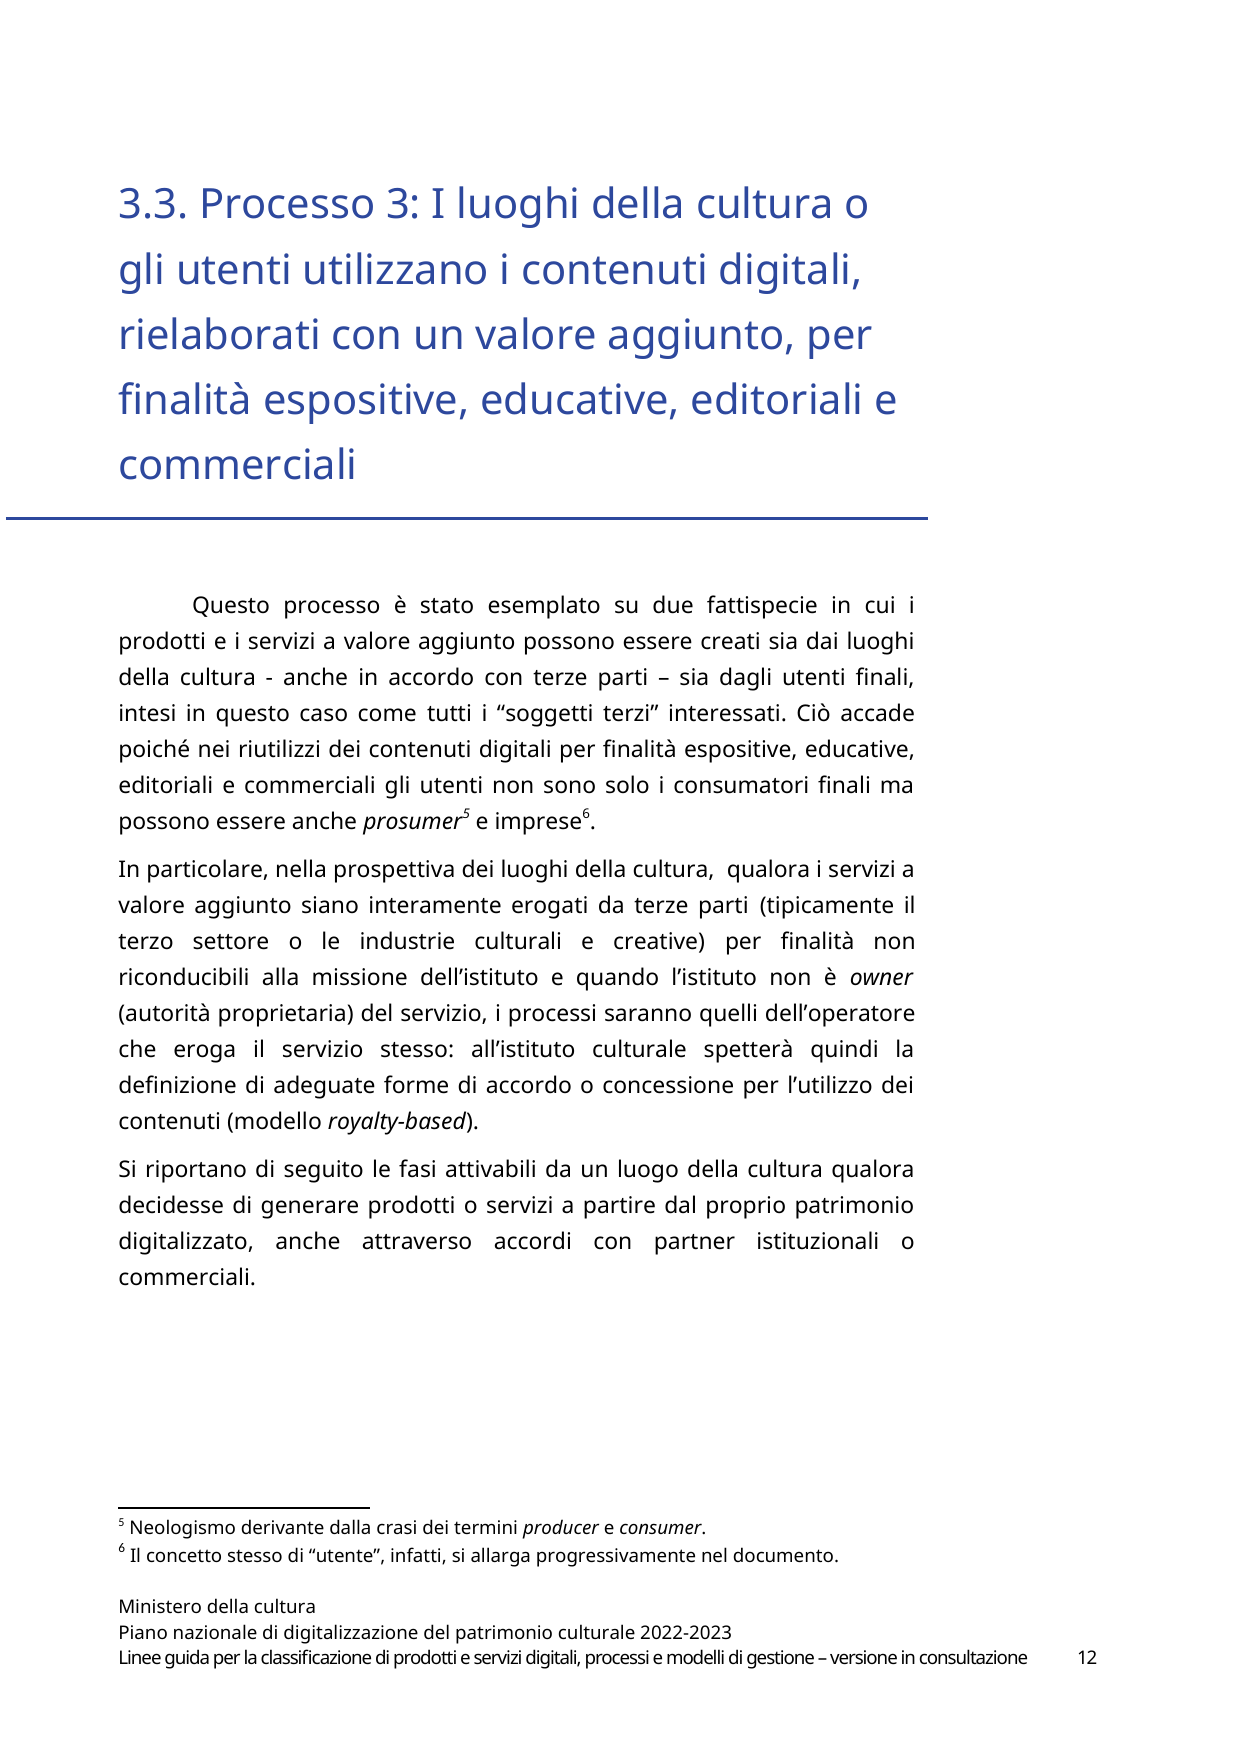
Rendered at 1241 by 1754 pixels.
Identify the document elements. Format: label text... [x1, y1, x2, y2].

text Questo processo è stato esemplato su due fattispecie in cui i prodotti e i servizi a valore aggiunto possono essere creati sia dai luoghi della cultura - anche in accordo con terze parti – sia dagli utenti finali, intesi in questo caso come tutti i “soggetti terzi” interessati. Ciò accade poiché nei riutilizzi dei contenuti digitali per finalità espositive, educative, editoriali e commerciali gli utenti non sono solo i consumatori finali ma possono essere anche prosumer e imprese. [118, 589, 916, 836]
subtitle 3.3. Processo 3: I luoghi della cultura o gli utenti utilizzano i contenuti digitali, rielaborati con un valore aggiunto, per finalità espositive, educative, editoriali e commerciali [118, 174, 916, 492]
text Si riportano di seguito le fasi attivabili da un luogo della cultura qualora decidesse di generare prodotti o servizi a partire dal proprio patrimonio digitalizzato, anche attraverso accordi con partner istituzionali o commerciali. [118, 1153, 916, 1292]
text In particolare, nella prospettiva dei luoghi della cultura, qualora i servizi a valore aggiunto siano interamente erogati da terze parti (tipicamente il terzo settore o le industrie culturali e creative) per finalità non riconducibili alla missione dell’istituto e quando l’istituto non è owner (autorità proprietaria) del servizio, i processi saranno quelli dell’operatore che eroga il servizio stesso: all’istituto culturale spetterà quindi la definizione di adeguate forme di accordo o concessione per l’utilizzo dei contenuti (modello royalty-based). [118, 853, 916, 1136]
